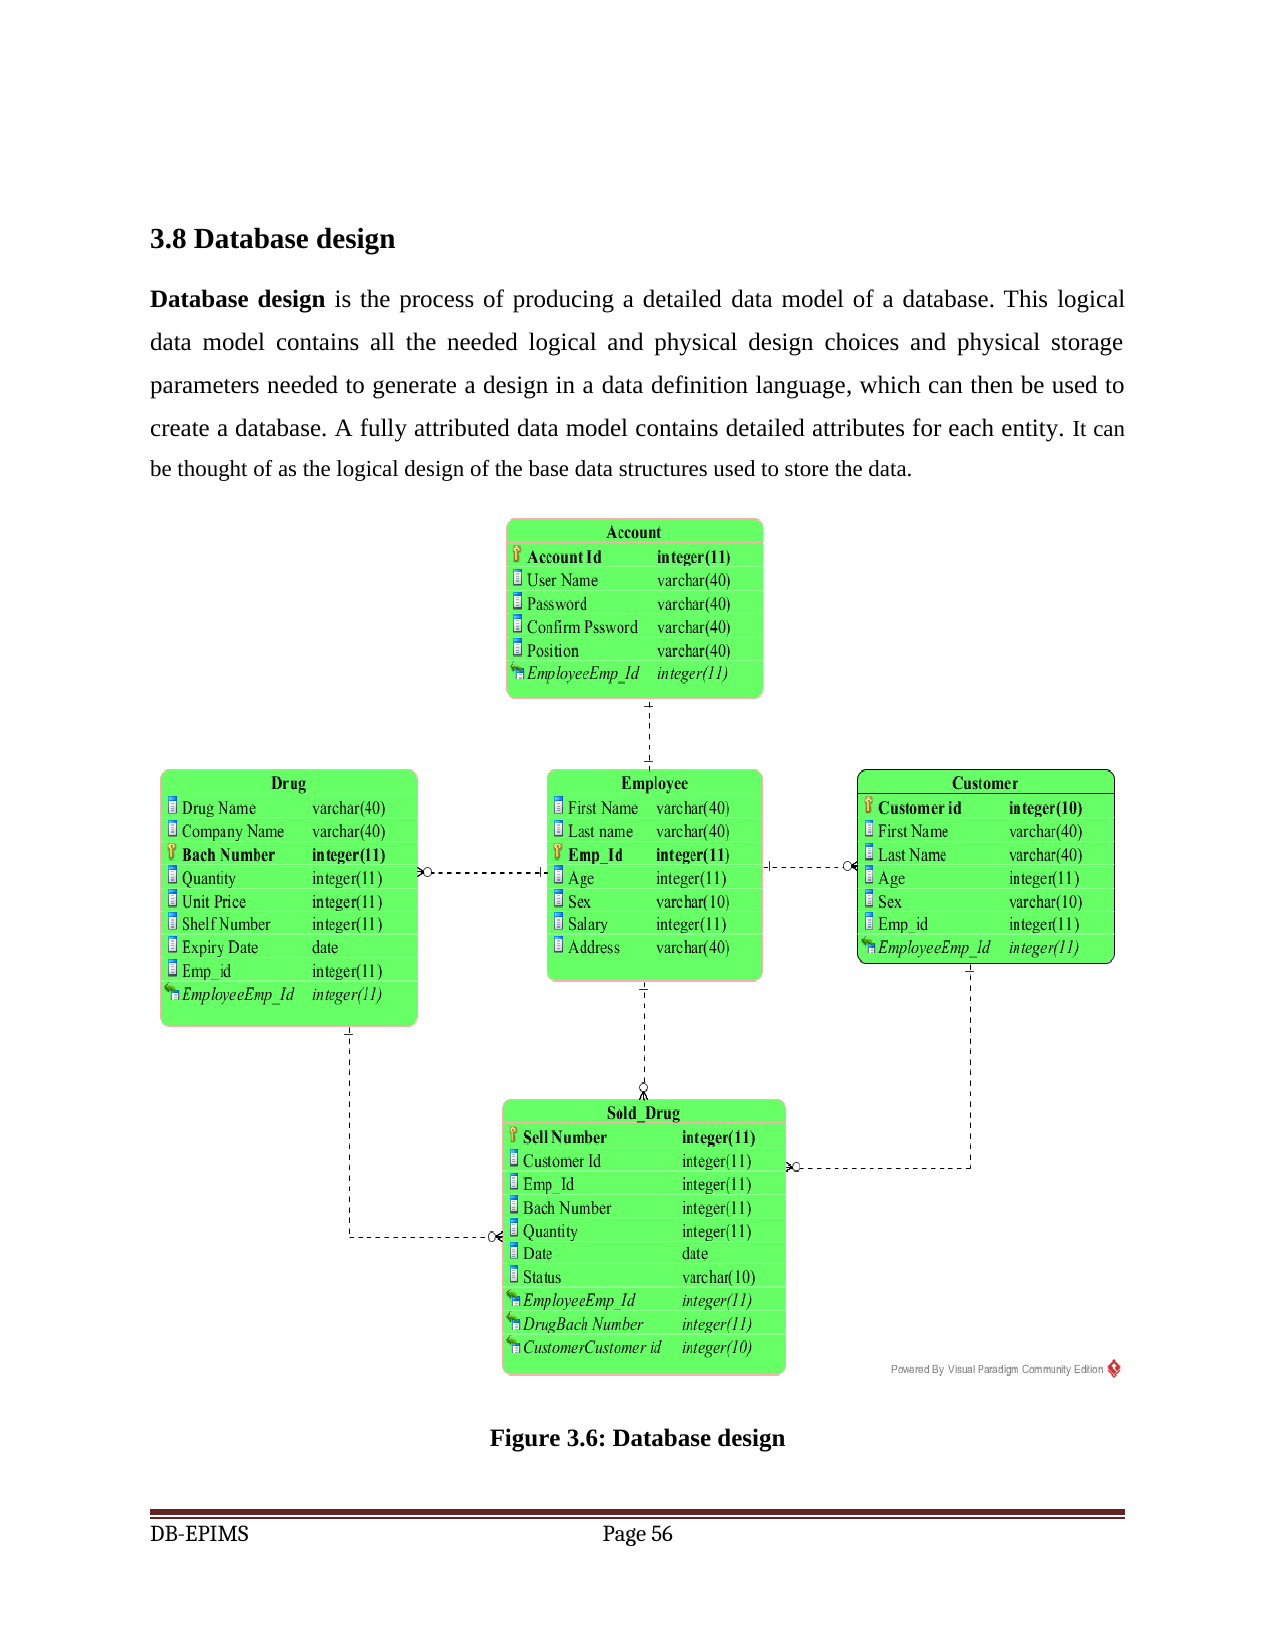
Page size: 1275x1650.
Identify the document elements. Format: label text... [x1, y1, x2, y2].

text 3.8 Database design [150, 221, 1125, 255]
text Figure 3.6: Database design [150, 1423, 1125, 1452]
text Database design is the process of producing a detailed data model of a database. This logical data model contains all the needed logical and physical design choices and physical storage parameters needed to generate a design in a data definition language, which can then be used to create a database. A fully attributed data model contains detailed attributes for each entity. It can be thought of as the logical design of the base data structures used to store the data. [150, 284, 1125, 482]
